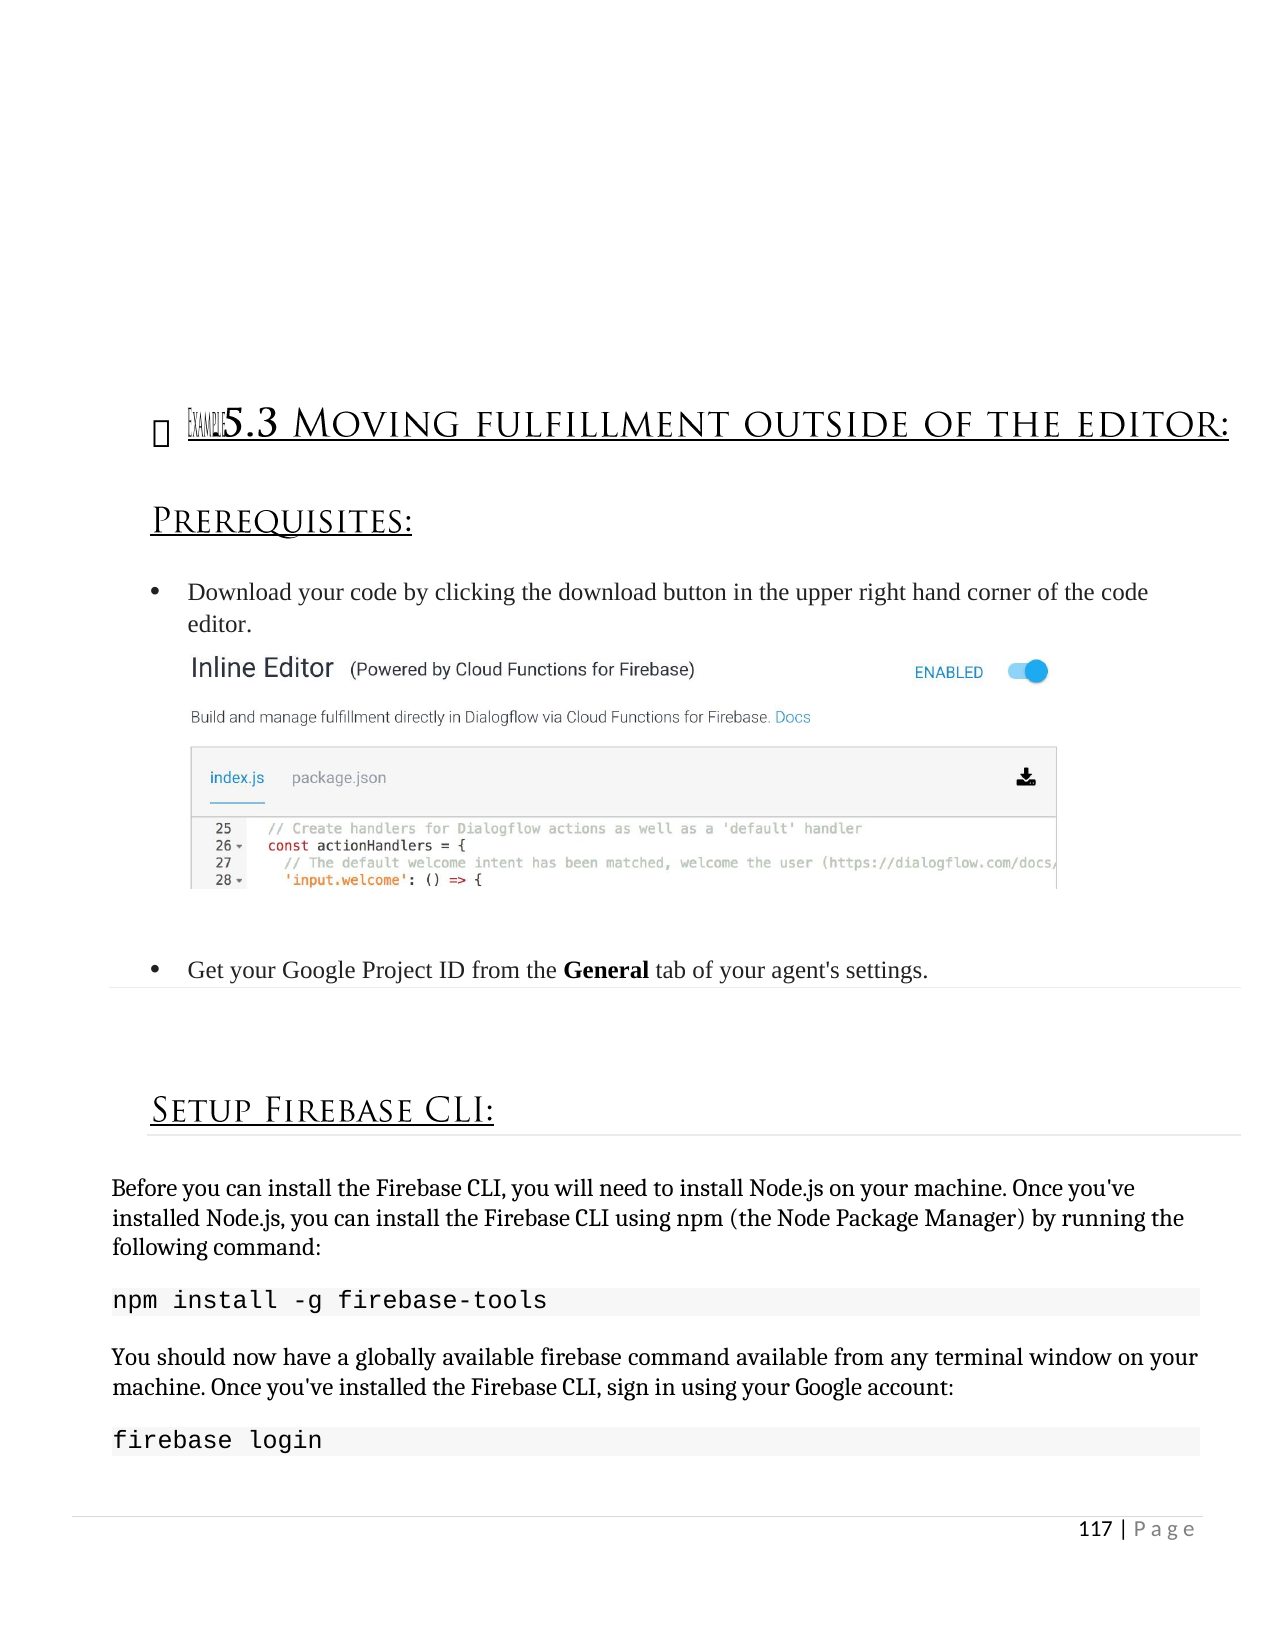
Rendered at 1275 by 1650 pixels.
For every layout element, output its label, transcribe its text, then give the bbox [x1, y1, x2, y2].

list Download your code by clicking the download button in the upper right hand corner of the code editor. [150, 574, 1200, 638]
picture [150, 1088, 512, 1130]
picture [171, 640, 1084, 889]
text firebase login [112, 1427, 1200, 1456]
text Before you can install the Firebase CLI, you will need to install Node.js on your machine. Once you've installed Node.js, you can install the Firebase CLI using npm (the Node Package Manager) by running the following command: [111, 1174, 1200, 1262]
picture [150, 498, 424, 541]
list Get your Google Project ID from the General tab of your agent's settings. [150, 952, 1200, 984]
text You should now have a globally available firebase command available from any terminal window on your machine. Once you've installed the Firebase CLI, sign in using your Google account: [111, 1343, 1199, 1402]
picture [187, 398, 1253, 446]
text npm install -g firebase-tools [112, 1288, 1200, 1316]
